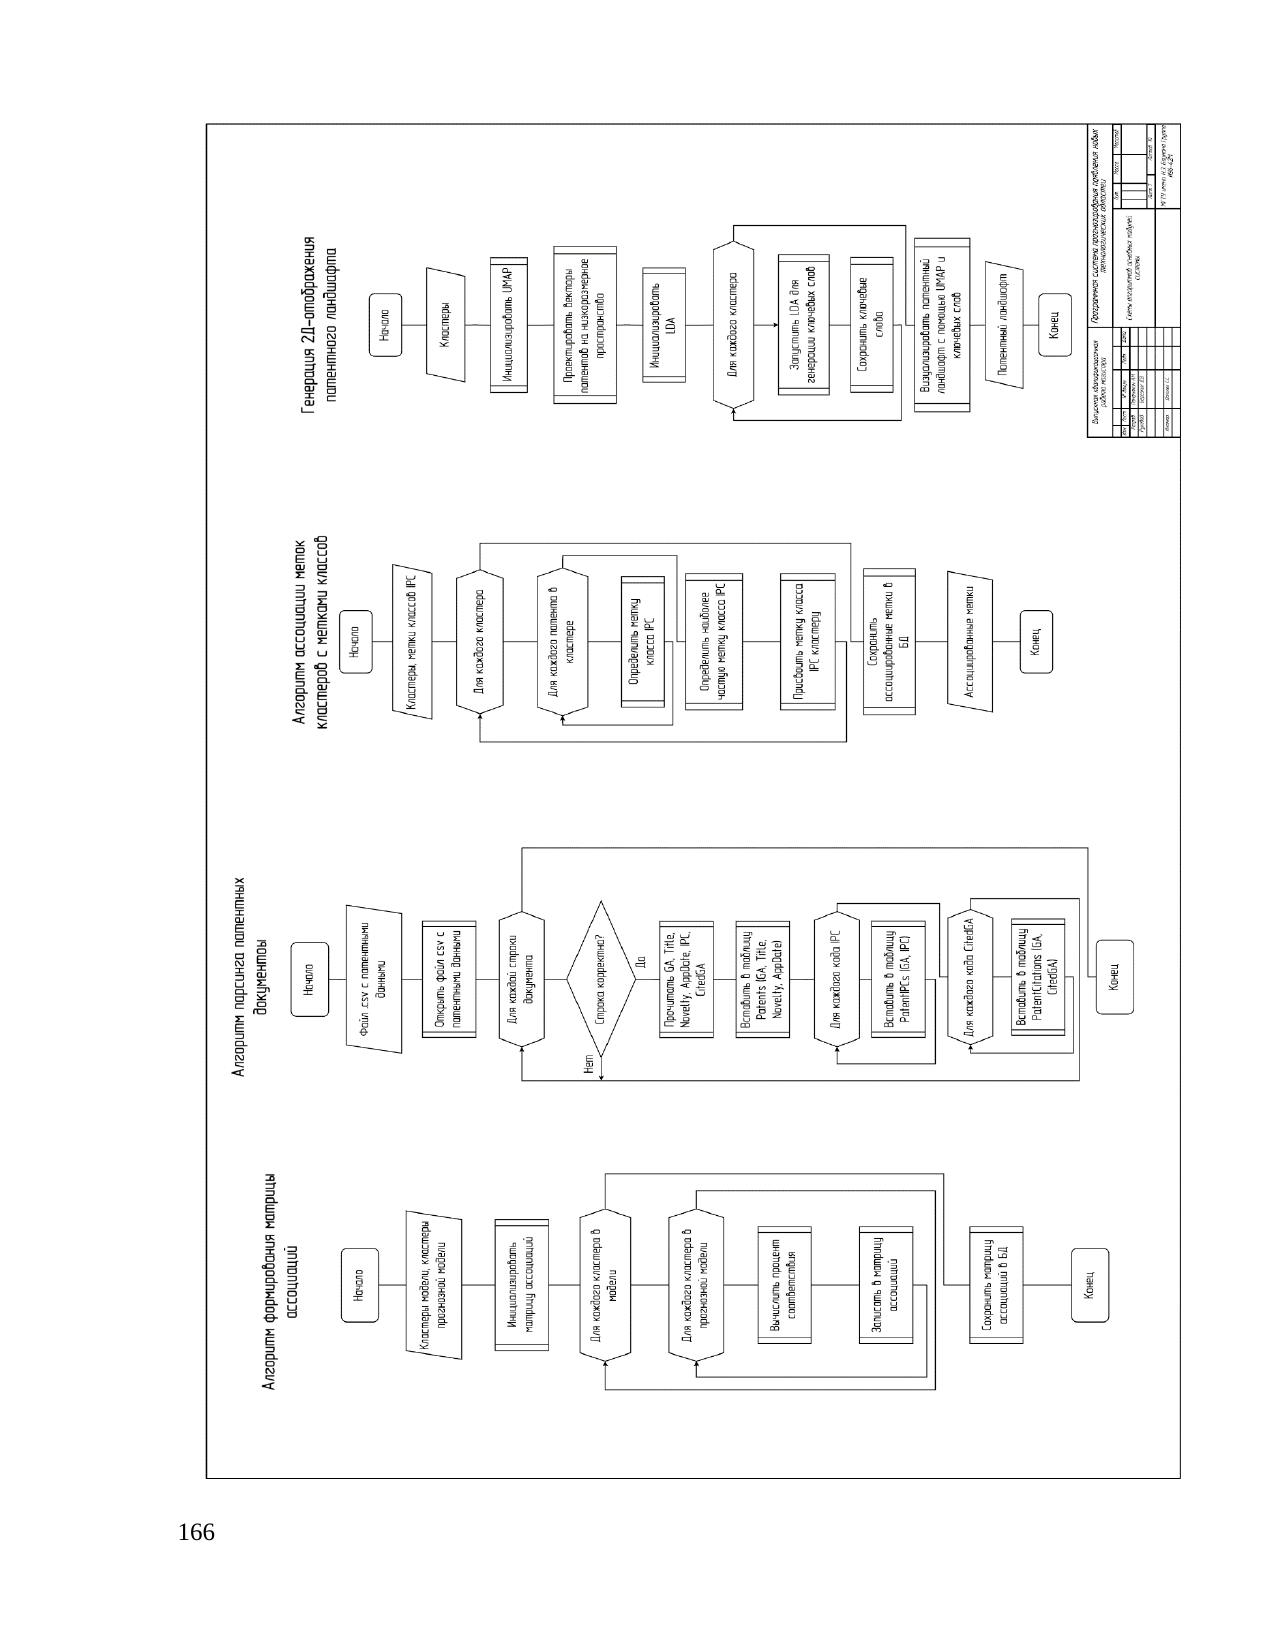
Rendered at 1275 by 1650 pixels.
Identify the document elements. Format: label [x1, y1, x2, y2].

picture [205, 118, 1188, 1479]
